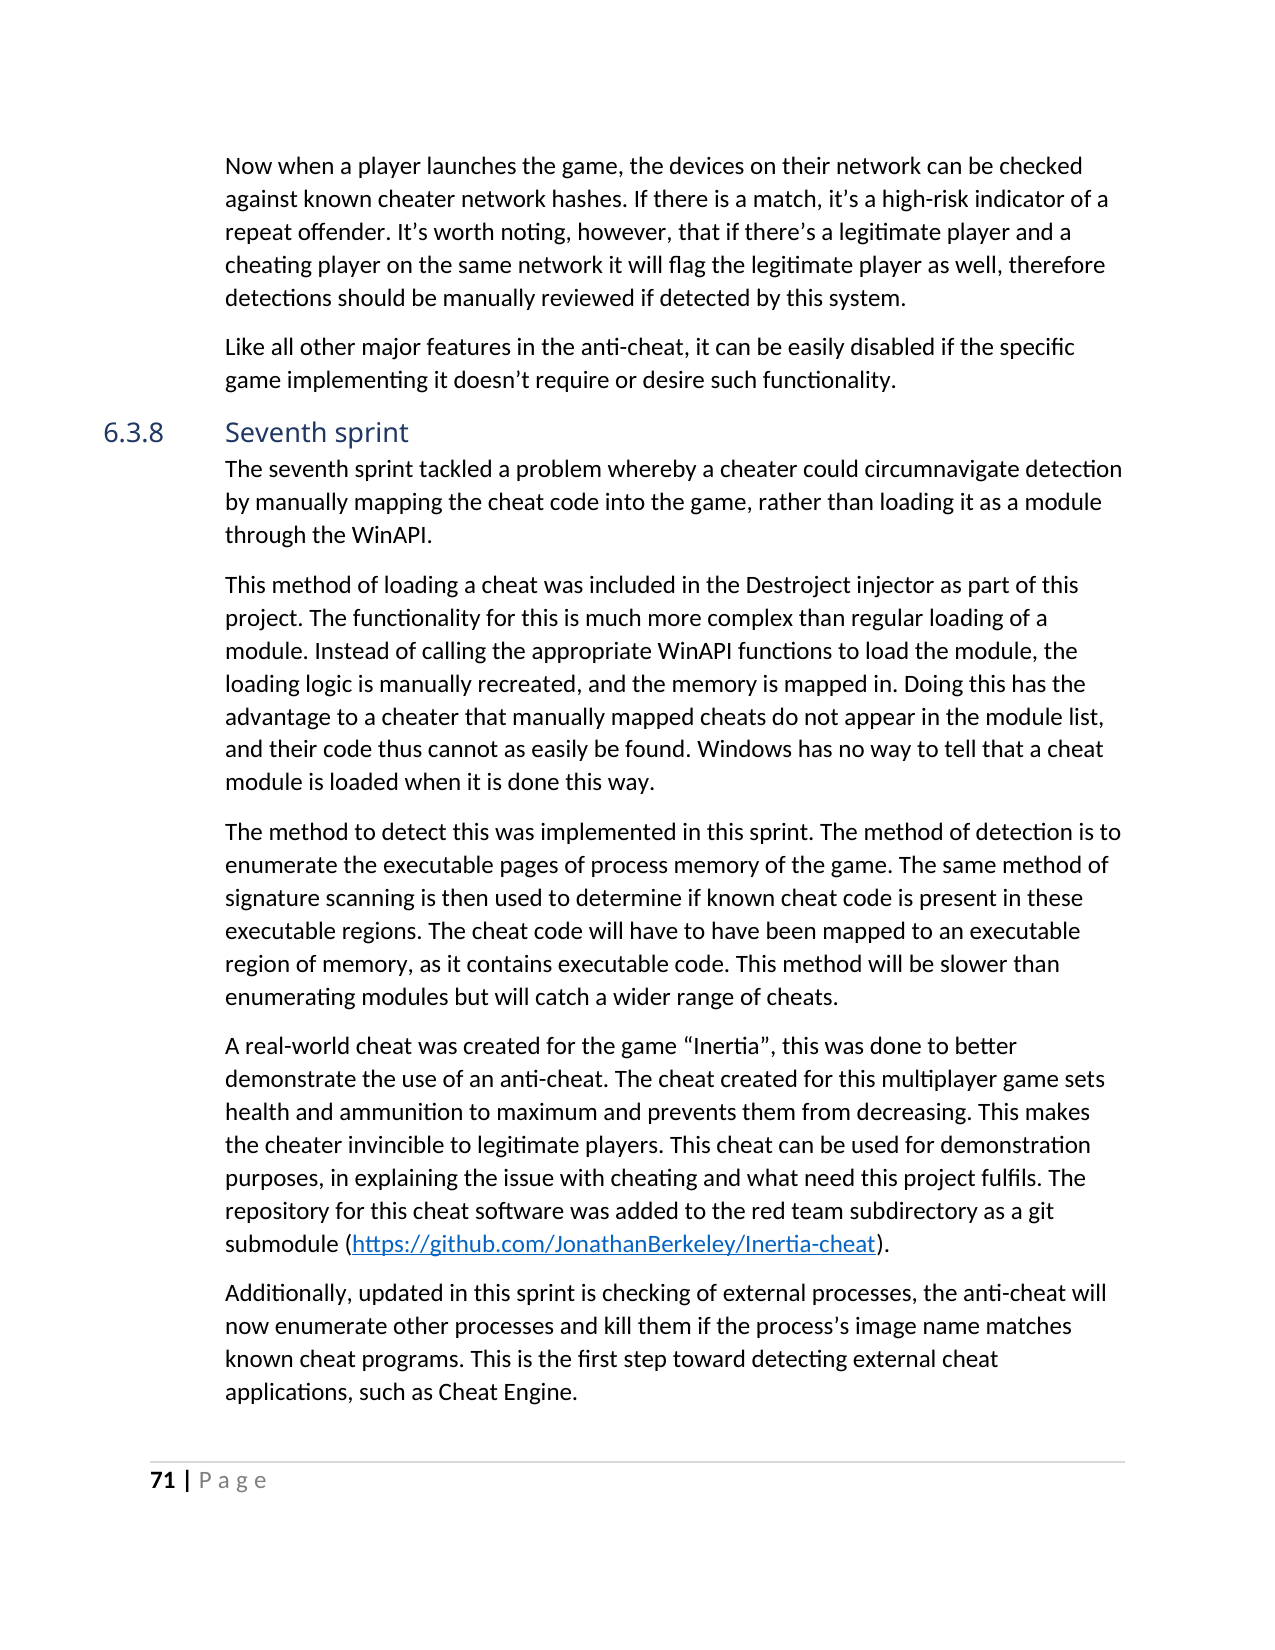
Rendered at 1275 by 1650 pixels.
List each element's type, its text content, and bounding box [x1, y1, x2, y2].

subtitle 6.3.8 Seventh sprint [103, 414, 1125, 451]
text A real-world cheat was created for the game “Inertia”, this was done to better demonstrate the use of an anti-cheat. The cheat created for this multiplayer game sets health and ammunition to maximum and prevents them from decreasing. This makes the cheater invincible to legitimate players. This cheat can be used for demonstration purposes, in explaining the issue with cheating and what need this project fulfils. The repository for this cheat software was added to the red team subdirectory as a git submodule (https://github.com/JonathanBerkeley/Inertia-cheat). [225, 1030, 1125, 1258]
text The seventh sprint tackled a problem whereby a cheater could circumnavigate detection by manually mapping the cheat code into the game, rather than loading it as a module through the WinAPI. [225, 453, 1125, 550]
text Now when a player launches the game, the devices on their network can be checked against known cheater network hashes. If there is a match, it’s a high-risk indicator of a repeat offender. It’s worth noting, however, that if there’s a legitimate player and a cheating player on the same network it will flag the legitimate player as well, therefore detections should be manually reviewed if detected by this system. [225, 150, 1125, 312]
text Additionally, updated in this sprint is checking of external processes, the anti-cheat will now enumerate other processes and kill them if the process’s image name matches known cheat programs. This is the first step toward detecting external cheat applications, such as Cheat Engine. [225, 1277, 1125, 1407]
text This method of loading a cheat was included in the Destroject injector as part of this project. The functionality for this is much more complex than regular loading of a module. Instead of calling the appropriate WinAPI functions to load the module, the loading logic is manually recreated, and the memory is mapped in. Doing this has the advantage to a cheater that manually mapped cheats do not appear in the module list, and their code thus cannot as easily be found. Windows has no way to tell that a cheat module is loaded when it is done this way. [225, 569, 1125, 797]
text Like all other major features in the anti-cheat, it can be easily disabled if the specific game implementing it doesn’t require or desire such functionality. [225, 331, 1125, 395]
text The method to detect this was implemented in this sprint. The method of detection is to enumerate the executable pages of process memory of the game. The same method of signature scanning is then used to determine if known cheat code is present in these executable regions. The cheat code will have to have been mapped to an executable region of memory, as it contains executable code. This method will be slower than enumerating modules but will catch a wider range of cheats. [225, 816, 1125, 1011]
